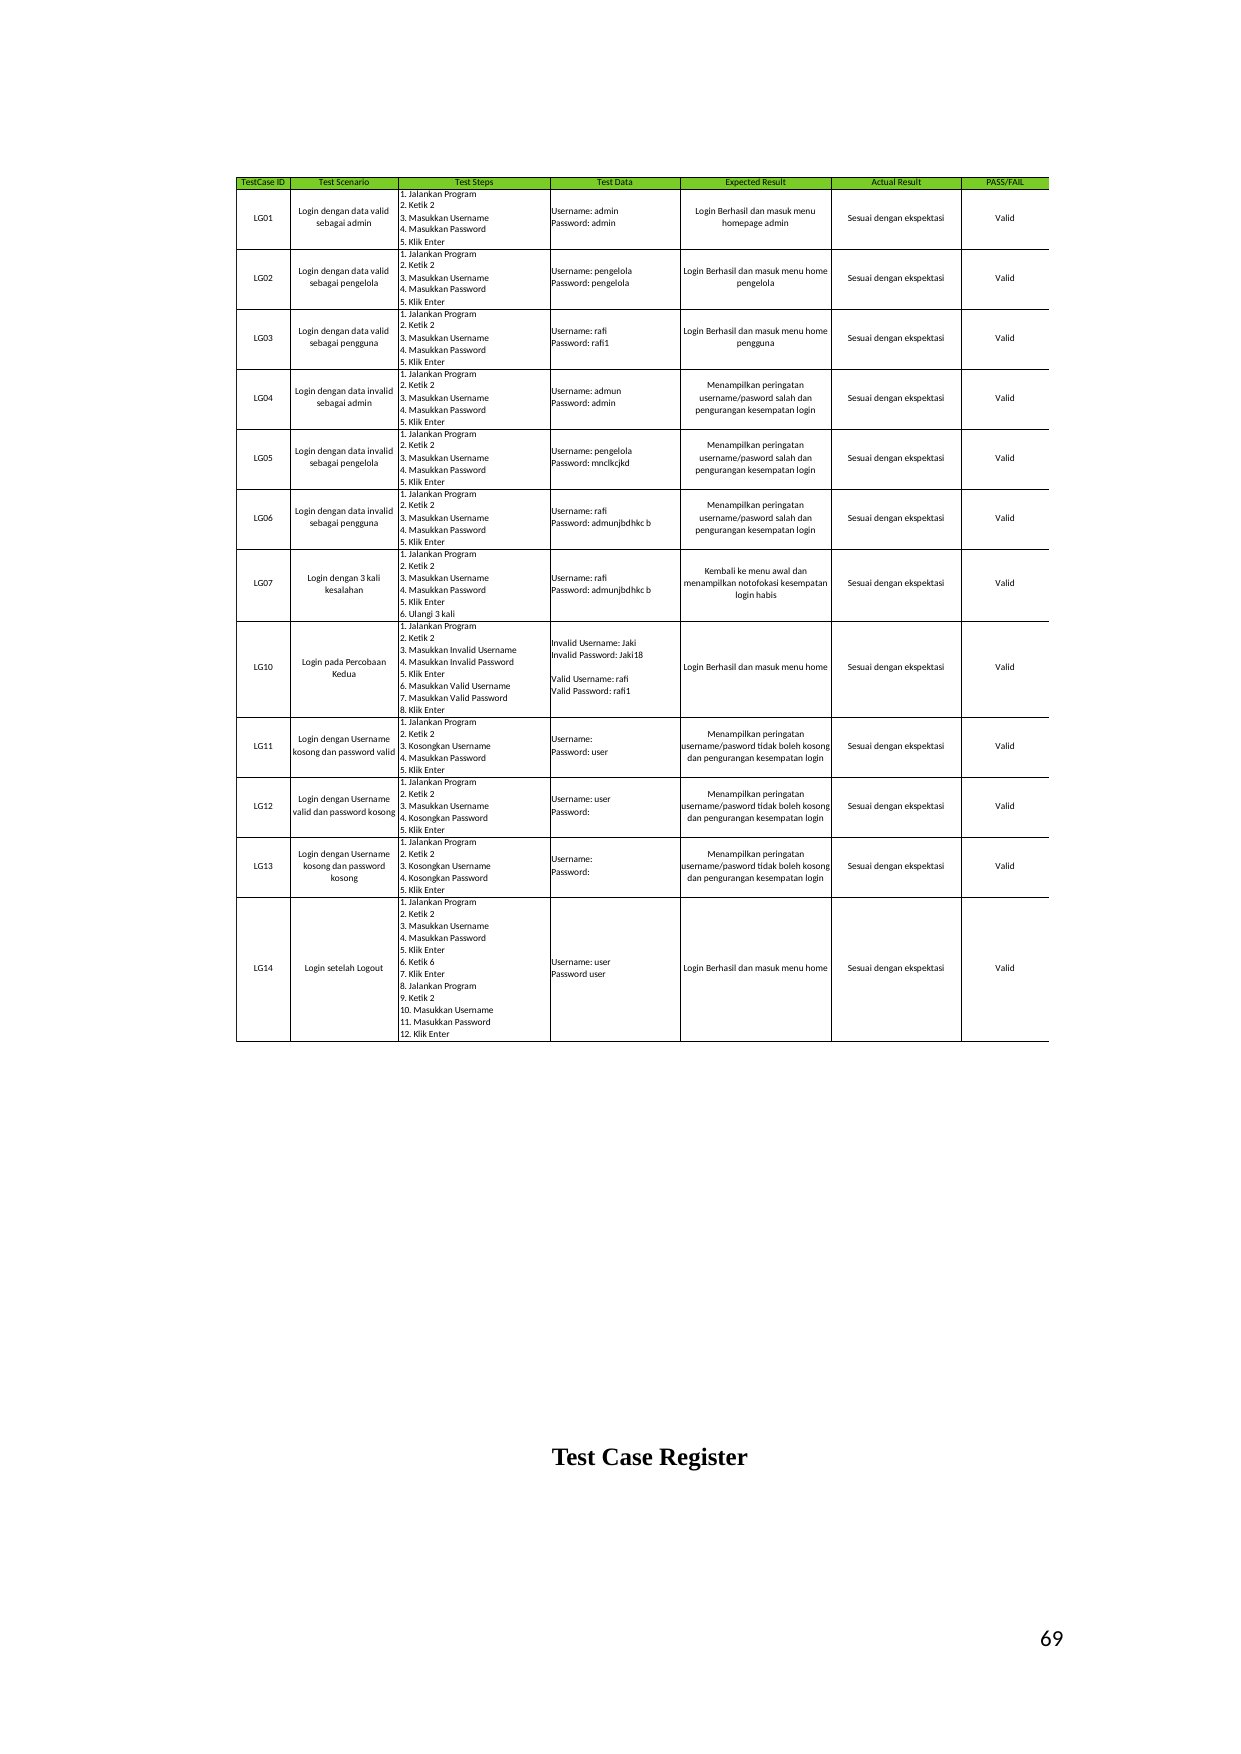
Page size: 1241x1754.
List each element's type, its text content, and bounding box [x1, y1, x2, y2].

text Test Case Register [236, 1442, 1063, 1471]
